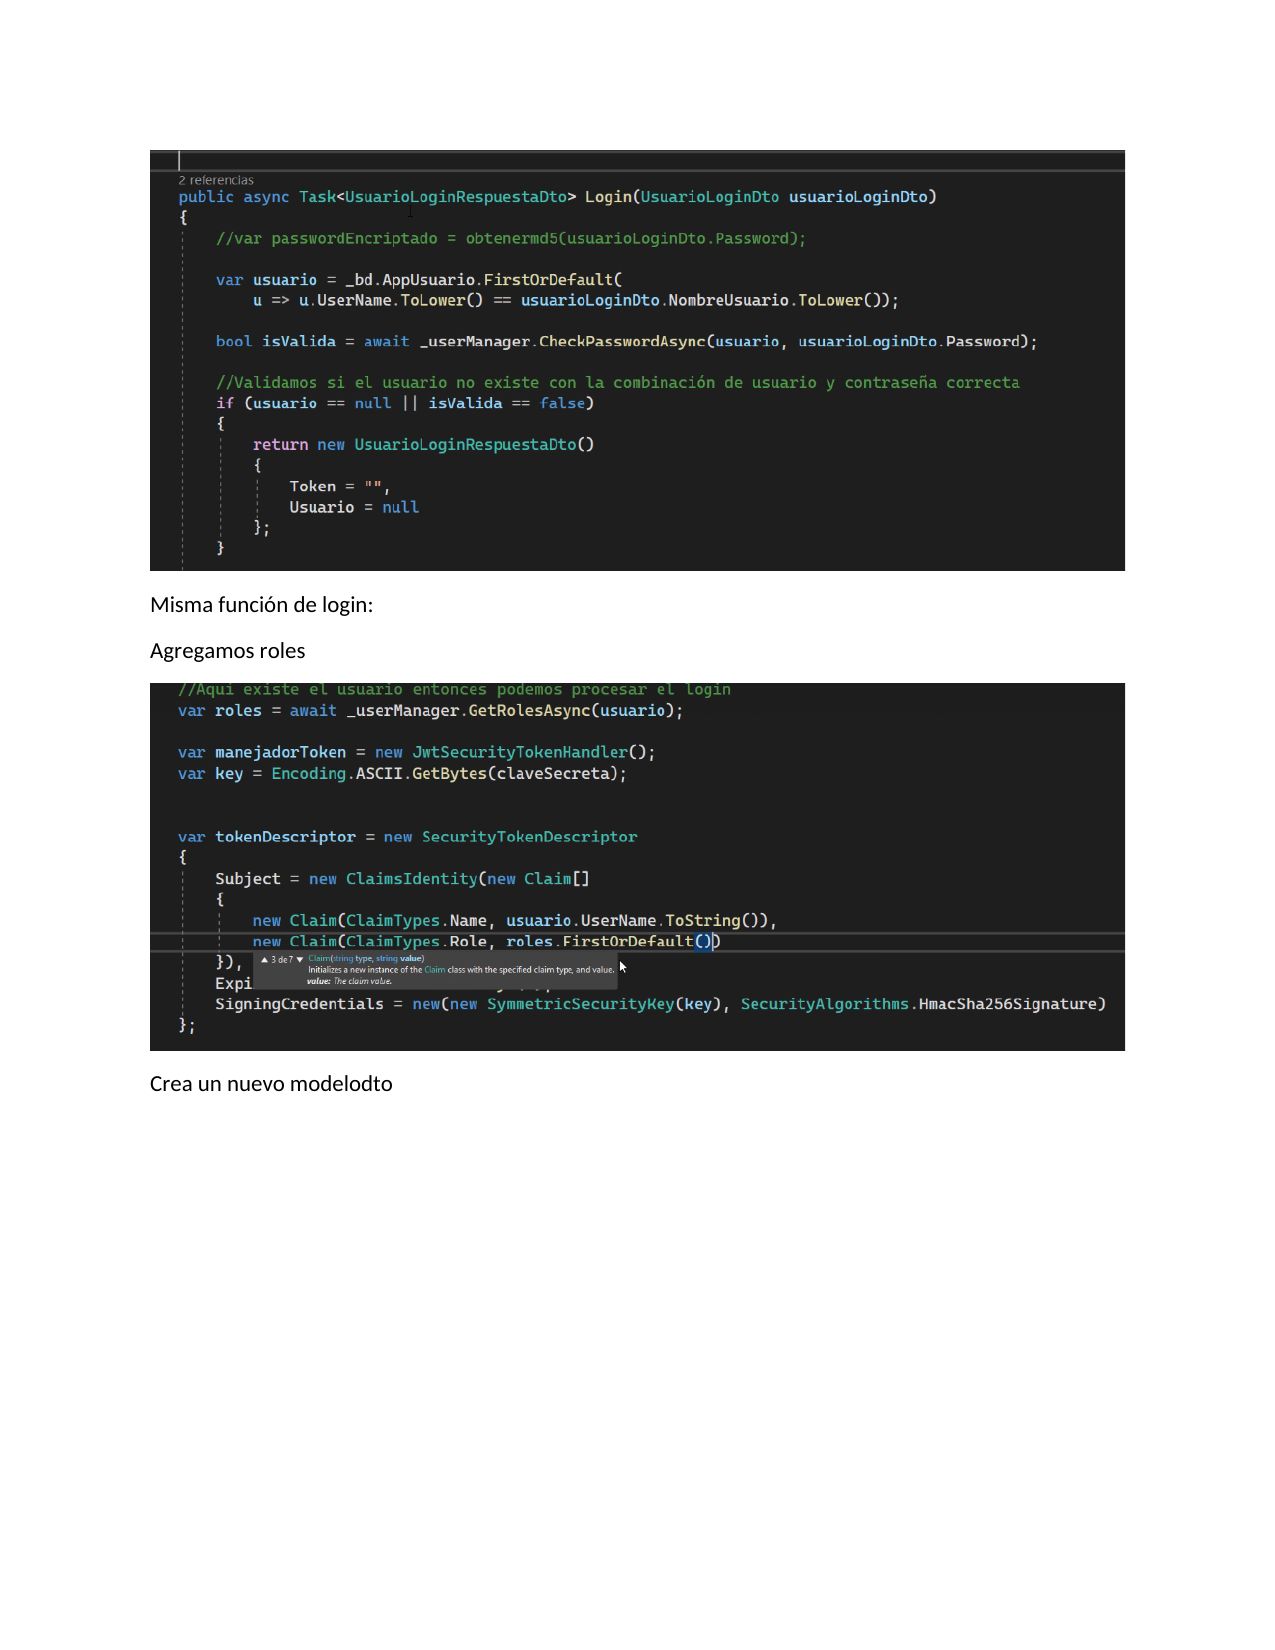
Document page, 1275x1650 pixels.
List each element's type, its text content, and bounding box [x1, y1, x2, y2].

picture [150, 683, 1125, 1051]
picture [150, 150, 1125, 571]
text Crea un nuevo modelodto [150, 1069, 1125, 1097]
text Misma función de login: [150, 590, 1125, 618]
text Agregamos roles [150, 637, 1125, 665]
